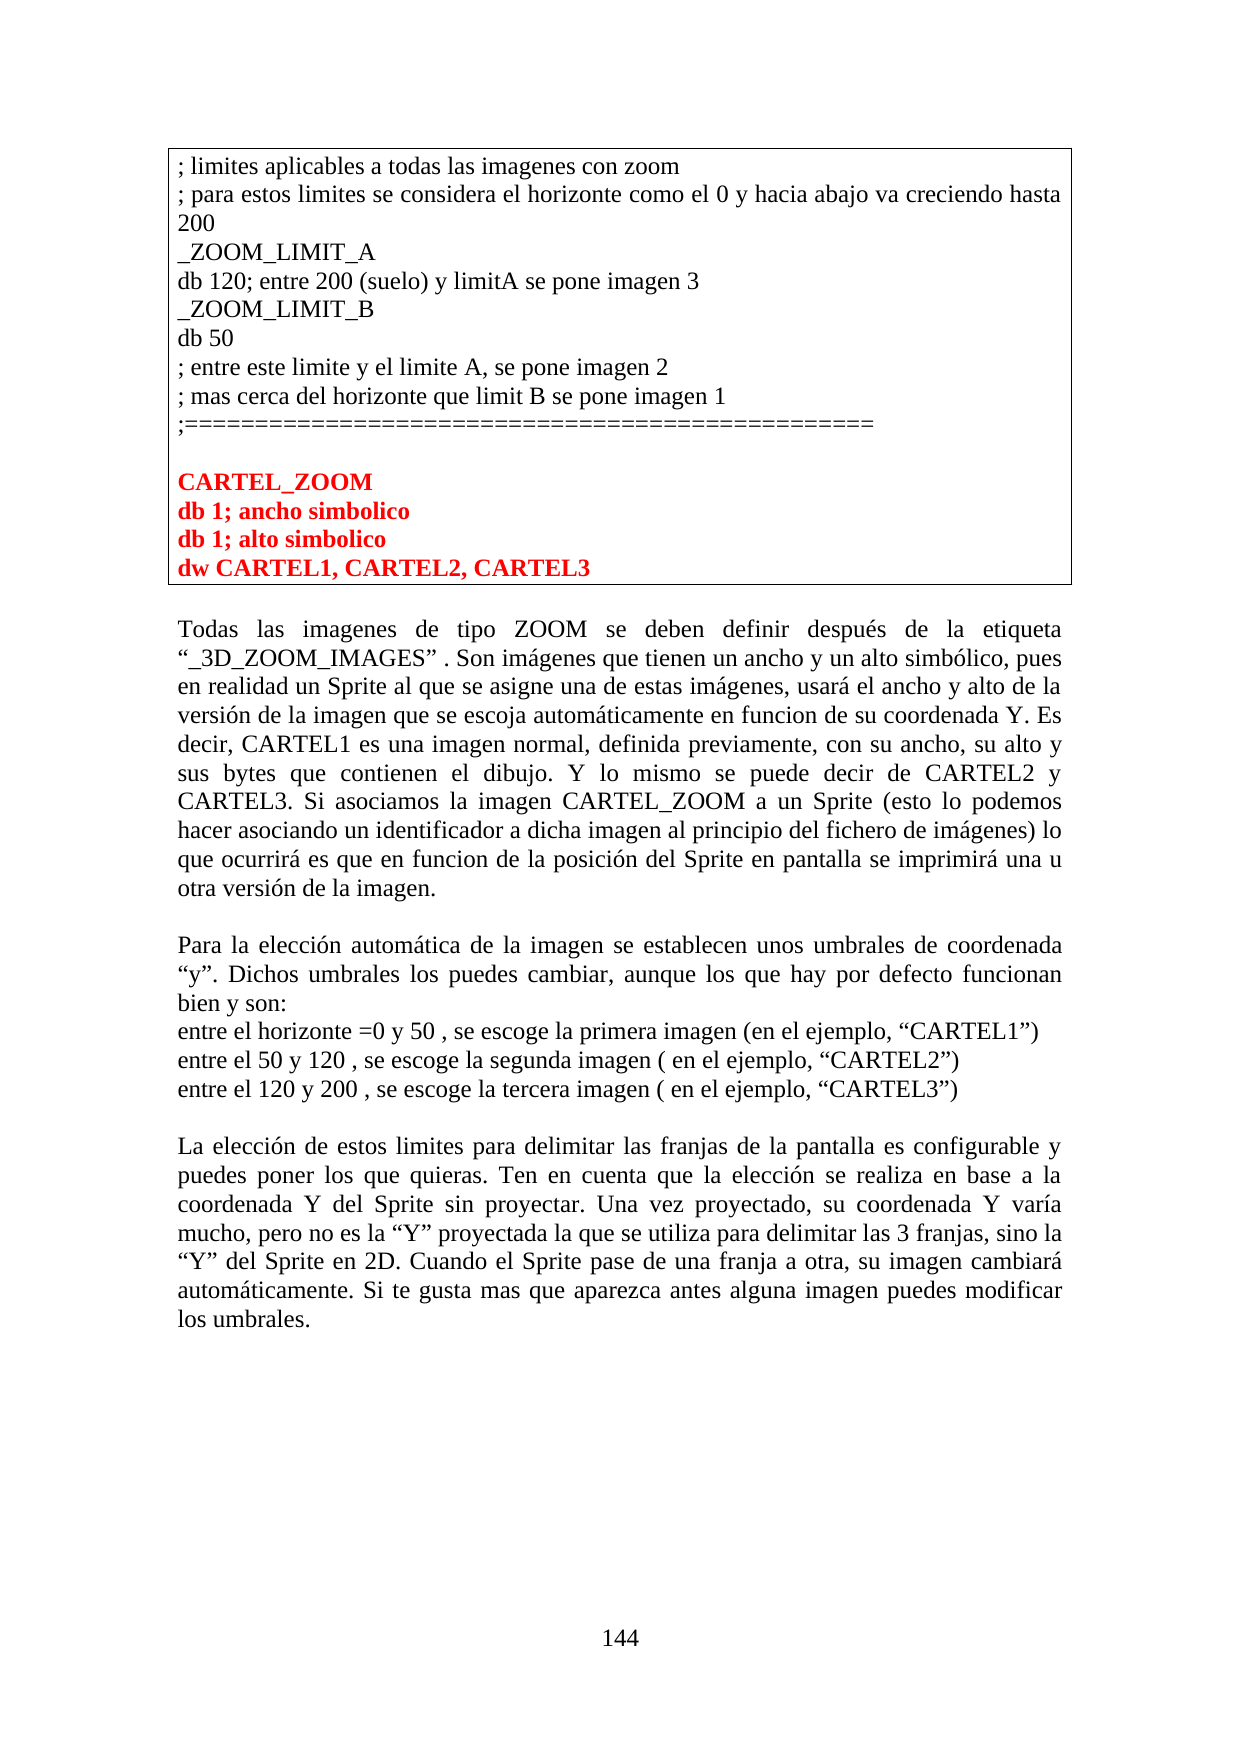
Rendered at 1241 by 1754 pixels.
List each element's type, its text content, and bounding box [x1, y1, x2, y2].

text entre el 50 y 120 , se escoge la segunda imagen ( en el ejemplo, “CARTEL2”) [177, 1045, 1063, 1074]
text ; mas cerca del horizonte que limit B se pone imagen 1 [177, 381, 1063, 409]
text _ZOOM_LIMIT_B [177, 294, 1063, 323]
text La elección de estos limites para delimitar las franjas de la pantalla es configurable y puedes poner los que quieras. Ten en cuenta que la elección se realiza en base a la coordenada Y del Sprite sin proyectar. Una vez proyectado, su coordenada Y varía mucho, pero no es la “Y” proyectada la que se utiliza para delimitar las 3 franjas, sino la “Y” del Sprite en 2D. Cuando el Sprite pase de una franja a otra, su imagen cambiará automáticamente. Si te gusta mas que aparezca antes alguna imagen puedes modificar los umbrales. [177, 1131, 1063, 1333]
text entre el horizonte =0 y 50 , se escoge la primera imagen (en el ejemplo, “CARTEL1”) [177, 1016, 1063, 1045]
text entre el 120 y 200 , se escoge la tercera imagen ( en el ejemplo, “CARTEL3”) [177, 1074, 1063, 1103]
text ; entre este limite y el limite A, se pone imagen 2 [177, 352, 1063, 381]
text db 50 [177, 323, 1063, 352]
text db 120; entre 200 (suelo) y limitA se pone imagen 3 [177, 266, 1063, 294]
text ;================================================= [177, 409, 1063, 438]
text ; limites aplicables a todas las imagenes con zoom [169, 149, 1071, 179]
text db 1; ancho simbolico [177, 496, 1063, 524]
text dw CARTEL1, CARTEL2, CARTEL3 [169, 550, 1071, 584]
text Para la elección automática de la imagen se establecen unos umbrales de coordenada “y”. Dichos umbrales los puedes cambiar, aunque los que hay por defecto funcionan bien y son: [177, 930, 1063, 1016]
text ; para estos limites se considera el horizonte como el 0 y hacia abajo va creciendo hasta 200 [177, 179, 1063, 237]
text CARTEL_ZOOM [177, 467, 1063, 496]
text Todas las imagenes de tipo ZOOM se deben definir después de la etiqueta “_3D_ZOOM_IMAGES” . Son imágenes que tienen un ancho y un alto simbólico, pues en realidad un Sprite al que se asigne una de estas imágenes, usará el ancho y alto de la versión de la imagen que se escoja automáticamente en funcion de su coordenada Y. Es decir, CARTEL1 es una imagen normal, definida previamente, con su ancho, su alto y sus bytes que contienen el dibujo. Y lo mismo se puede decir de CARTEL2 y CARTEL3. Si asociamos la imagen CARTEL_ZOOM a un Sprite (esto lo podemos hacer asociando un identificador a dicha imagen al principio del fichero de imágenes) lo que ocurrirá es que en funcion de la posición del Sprite en pantalla se imprimirá una u otra versión de la imagen. [177, 614, 1063, 901]
text _ZOOM_LIMIT_A [177, 237, 1063, 266]
text db 1; alto simbolico [177, 524, 1063, 550]
